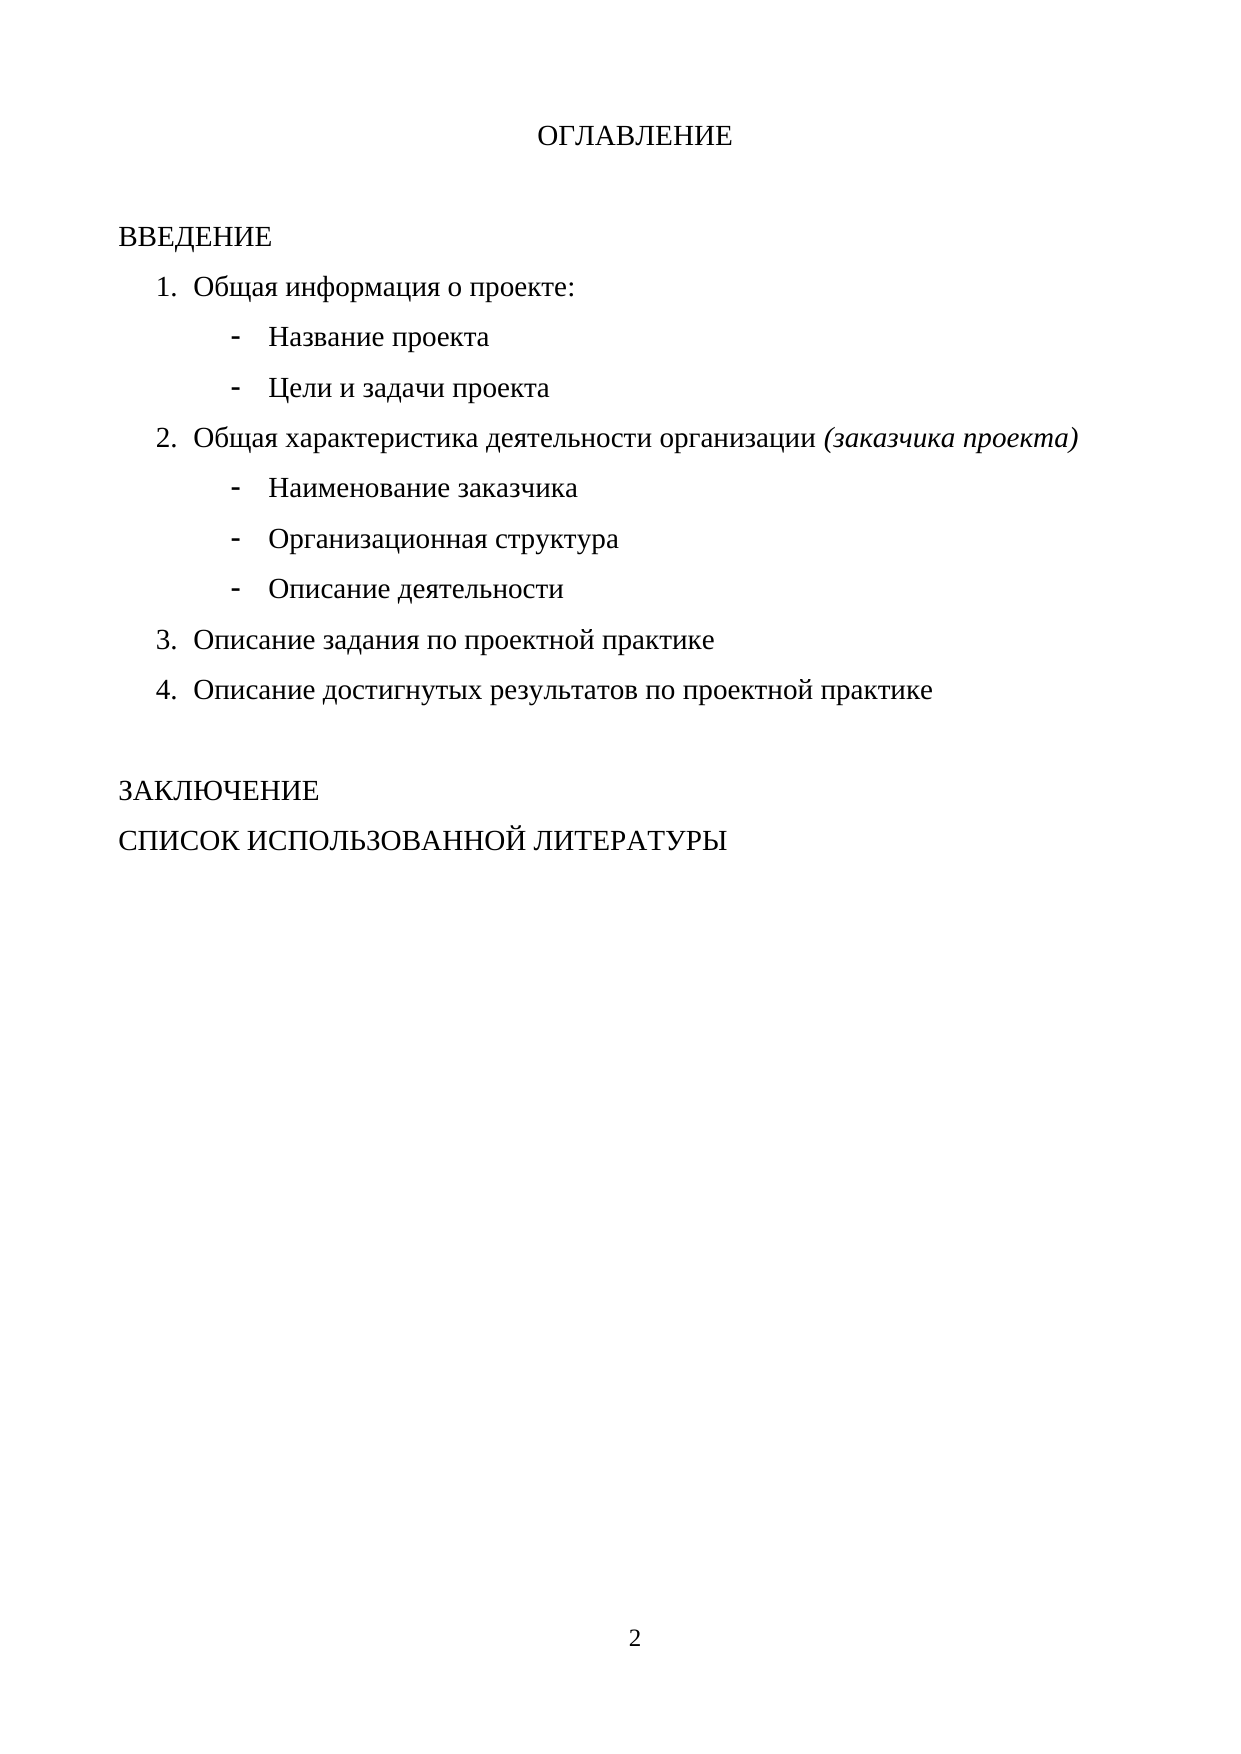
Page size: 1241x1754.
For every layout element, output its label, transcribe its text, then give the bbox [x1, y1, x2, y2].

list Цели и задачи проекта [231, 370, 1152, 403]
list Описание деятельности [231, 571, 1152, 605]
text ВВЕДЕНИЕ [118, 219, 1152, 252]
text ОГЛАВЛЕНИЕ [118, 118, 1152, 152]
list Название проекта [231, 319, 1152, 353]
list Описание задания по проектной практике [156, 622, 1152, 655]
list Общая характеристика деятельности организации (заказчика проекта) [156, 420, 1152, 454]
text СПИСОК ИСПОЛЬЗОВАННОЙ ЛИТЕРАТУРЫ [118, 823, 1152, 857]
list Наименование заказчика [231, 471, 1152, 504]
list Общая информация о проекте: [156, 269, 1152, 303]
list Описание достигнутых результатов по проектной практике [156, 672, 1152, 706]
text ЗАКЛЮЧЕНИЕ [118, 773, 1152, 806]
list Организационная структура [231, 521, 1152, 554]
